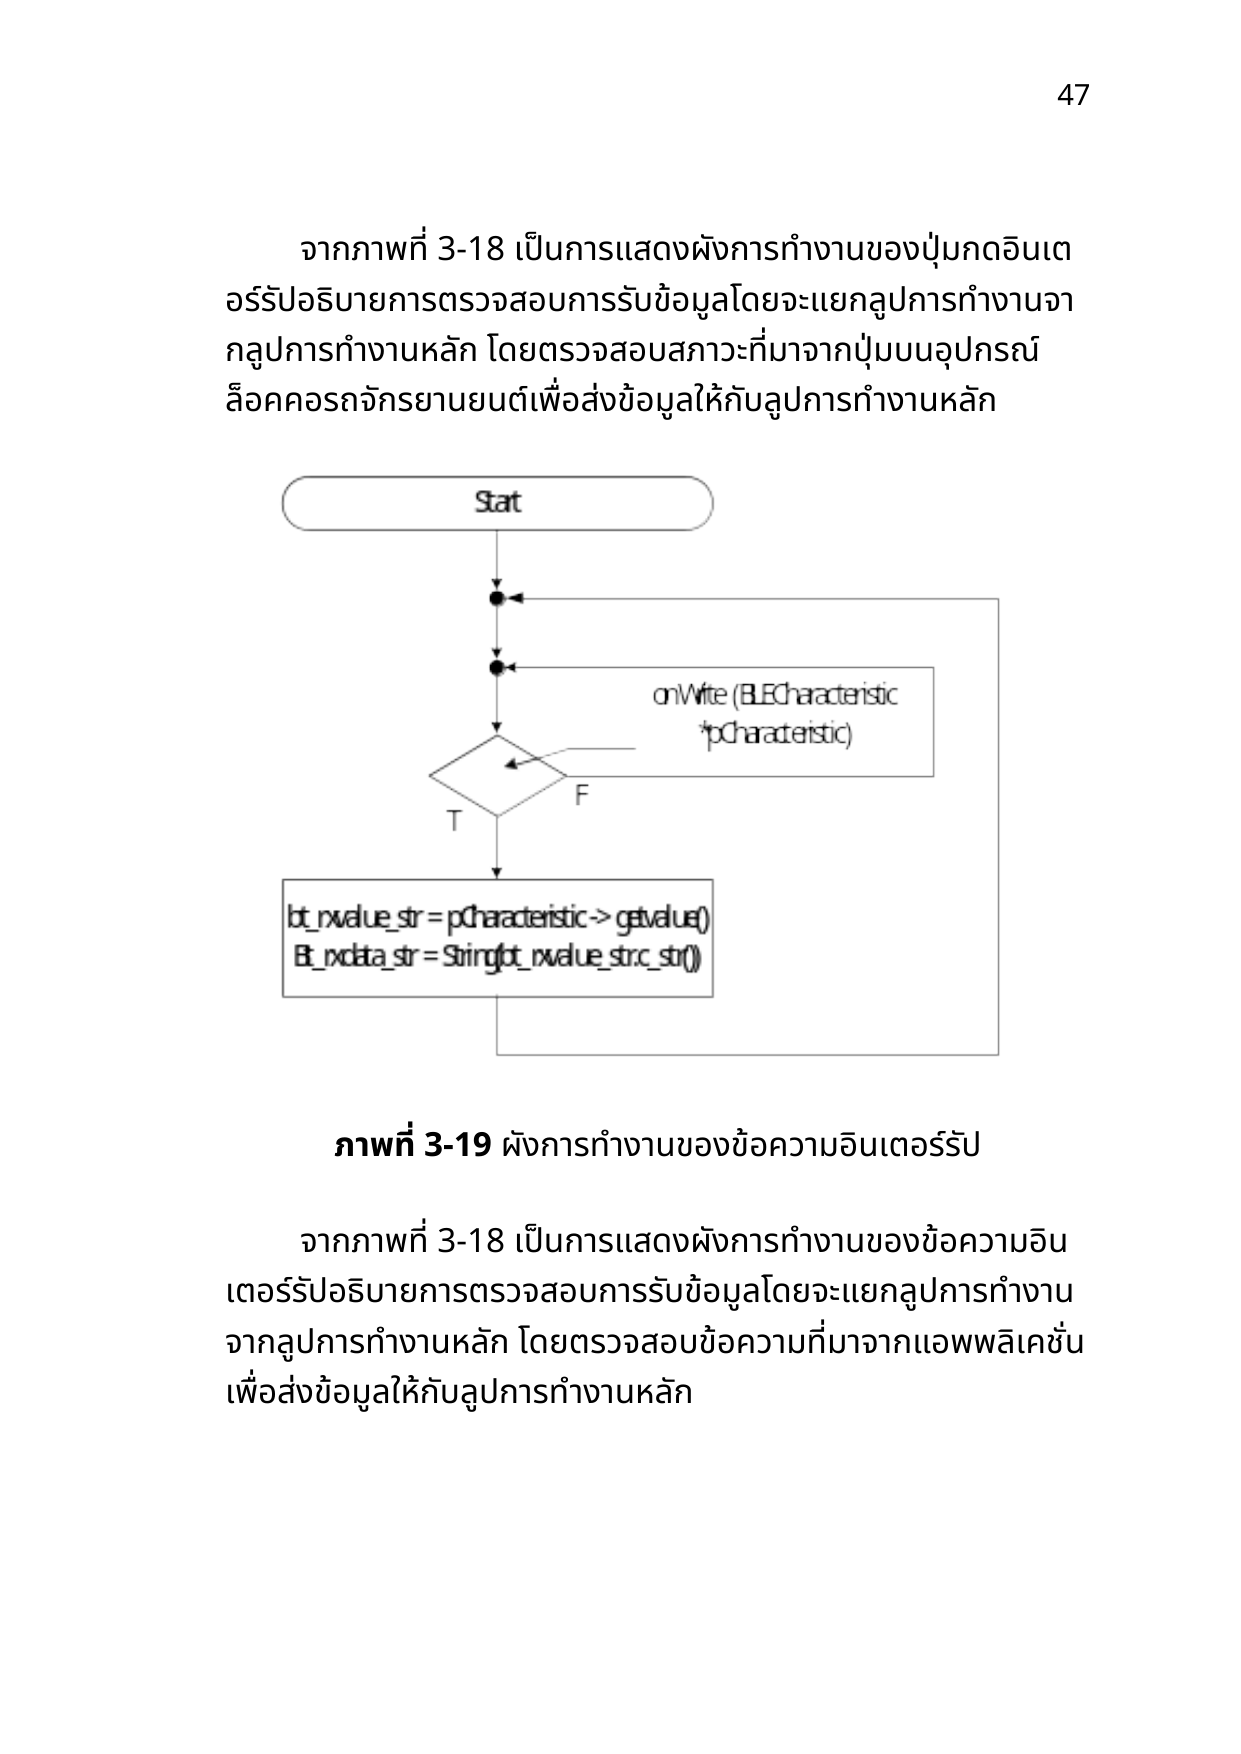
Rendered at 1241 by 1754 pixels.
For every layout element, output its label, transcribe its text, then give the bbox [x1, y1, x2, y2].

text ภาพที่ 3-19 ผังการทำงานของข้อความอินเตอร์รัป [225, 1121, 1090, 1171]
text จากภาพที่ 3-18 เป็นการแสดงผังการทำงานของปุ่มกดอินเตอร์รัปอธิบายการตรวจสอบการรับข้อมูลโดยจะแยกลูปการทำงานจากลูปการทำงานหลัก โดยตรวจสอบสภาวะที่มาจากปุ่มบนอุปกรณ์ล็อคคอรถจักรยานยนต์เพื่อส่งข้อมูลให้กับลูปการทำงานหลัก [225, 225, 1090, 427]
text จากภาพที่ 3-18 เป็นการแสดงผังการทำงานของข้อความอินเตอร์รัปอธิบายการตรวจสอบการรับข้อมูลโดยจะแยกลูปการทำงานจากลูปการทำงานหลัก โดยตรวจสอบข้อความที่มาจากแอพพลิเคชั่นเพื่อส่งข้อมูลให้กับลูปการทำงานหลัก [225, 1217, 1090, 1419]
